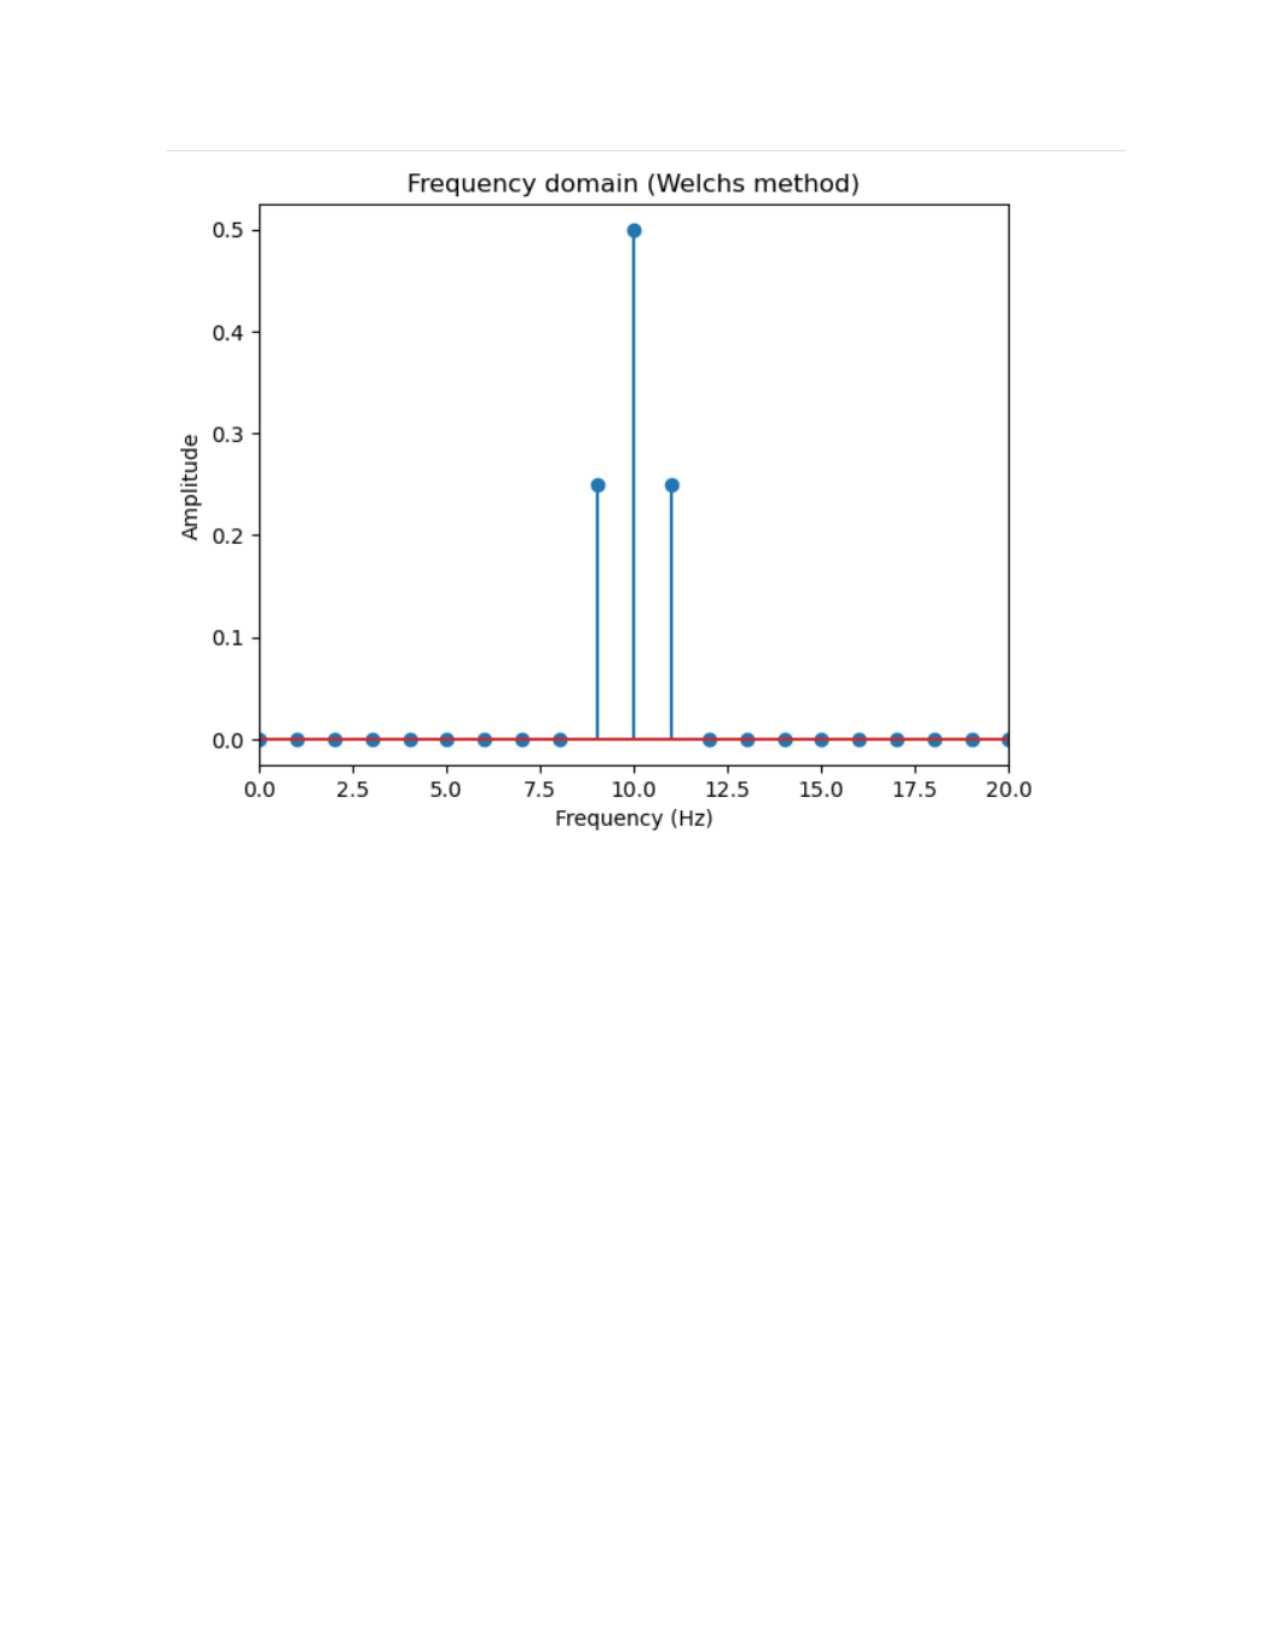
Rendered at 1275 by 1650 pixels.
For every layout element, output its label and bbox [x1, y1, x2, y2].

picture [150, 150, 1125, 837]
